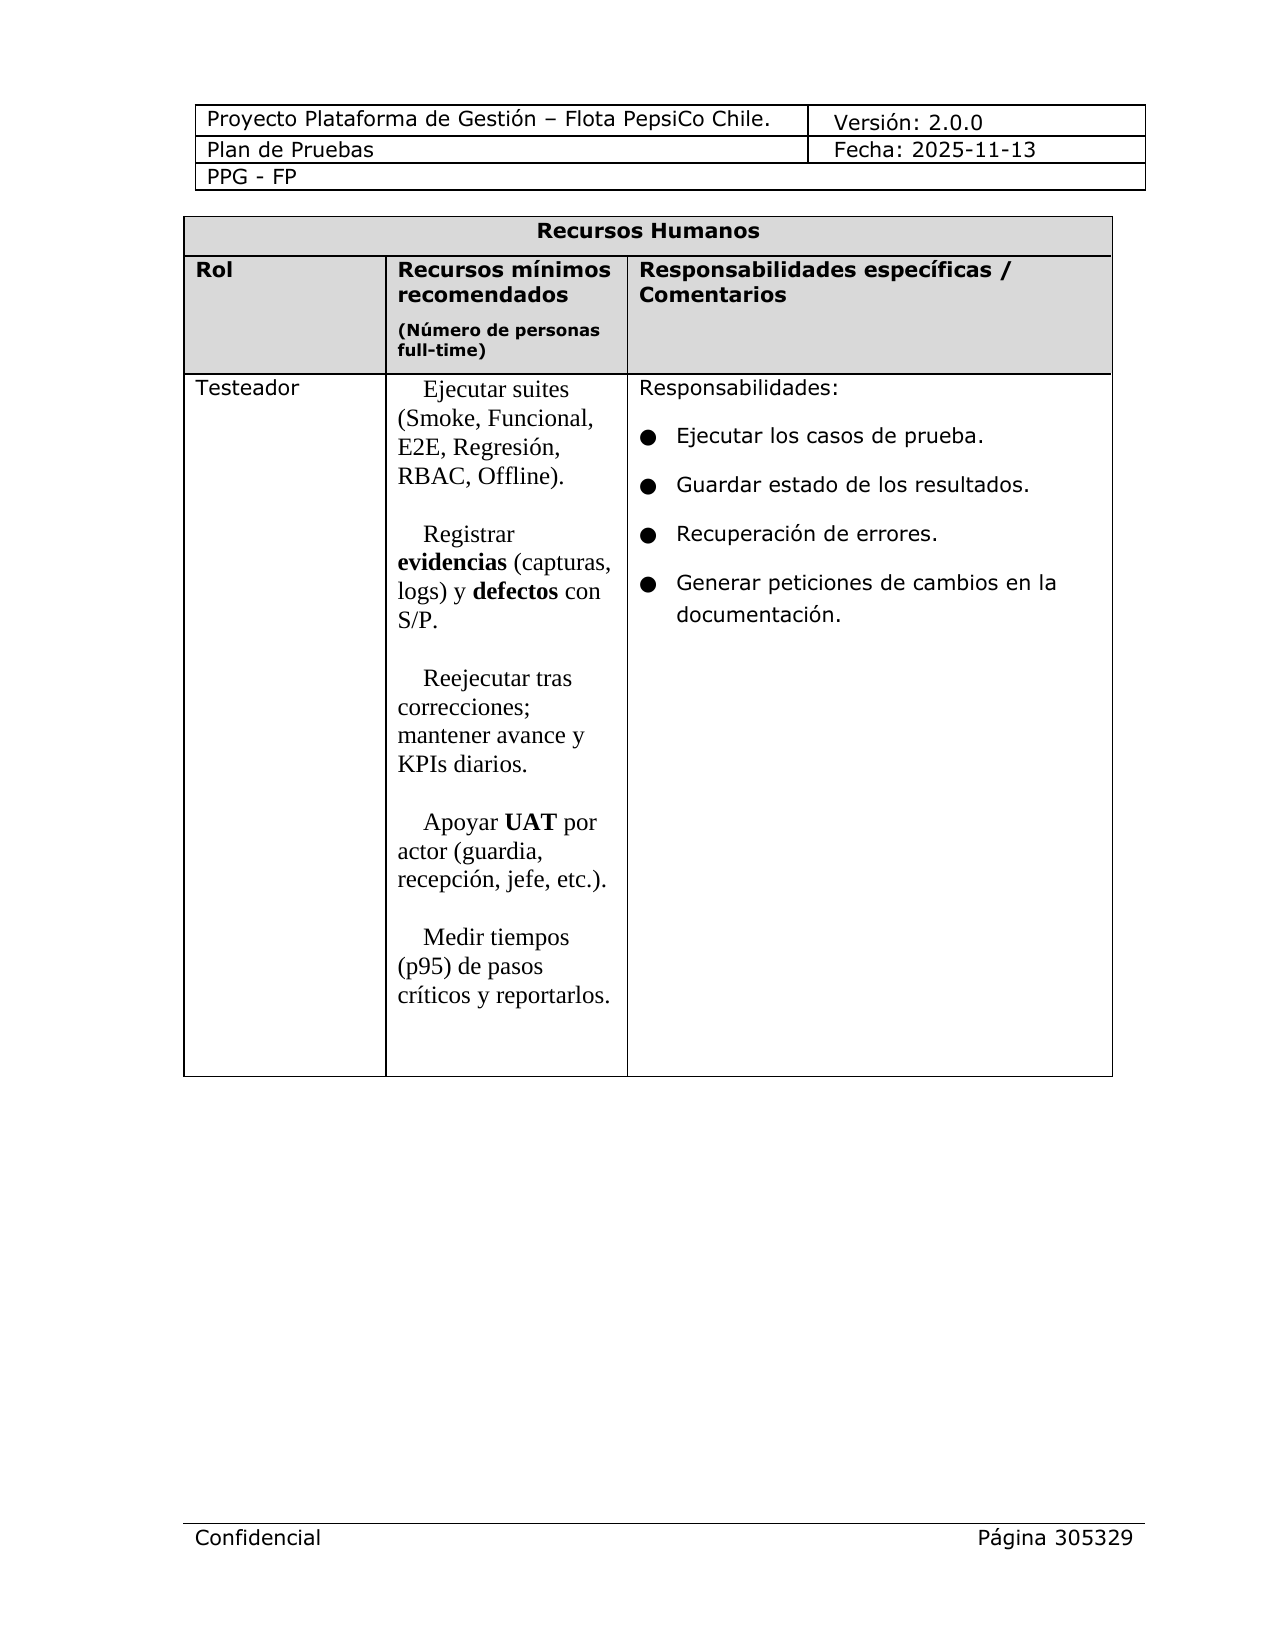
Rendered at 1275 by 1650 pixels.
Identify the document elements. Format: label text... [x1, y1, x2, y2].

table_cell Responsabilidades específicas / Comentarios [628, 255, 1112, 373]
table_cell Recursos mínimos recomendados (Número de personas full-time) [387, 257, 627, 373]
table_cell  Ejecutar suites (Smoke, Funcional, E2E, Regresión, RBAC, Offline).  Registrar evidencias (capturas, logs) y defectos con S/P.  Reejecutar tras correcciones; mantener avance y KPIs diarios.  Apoyar UAT por actor (guardia, recepción, jefe, etc.).  Medir tiempos (p95) de pasos críticos y reportarlos. [387, 375, 627, 1076]
table_cell Responsabilidades: Ejecutar los casos de prueba. Guardar estado de los resultados. Recuperación de errores. Generar peticiones de cambios en la documentación. [628, 373, 1112, 1076]
table_cell Rol [185, 257, 385, 373]
table_header Recursos Humanos [185, 217, 1112, 255]
table_cell Testeador [185, 375, 385, 1076]
